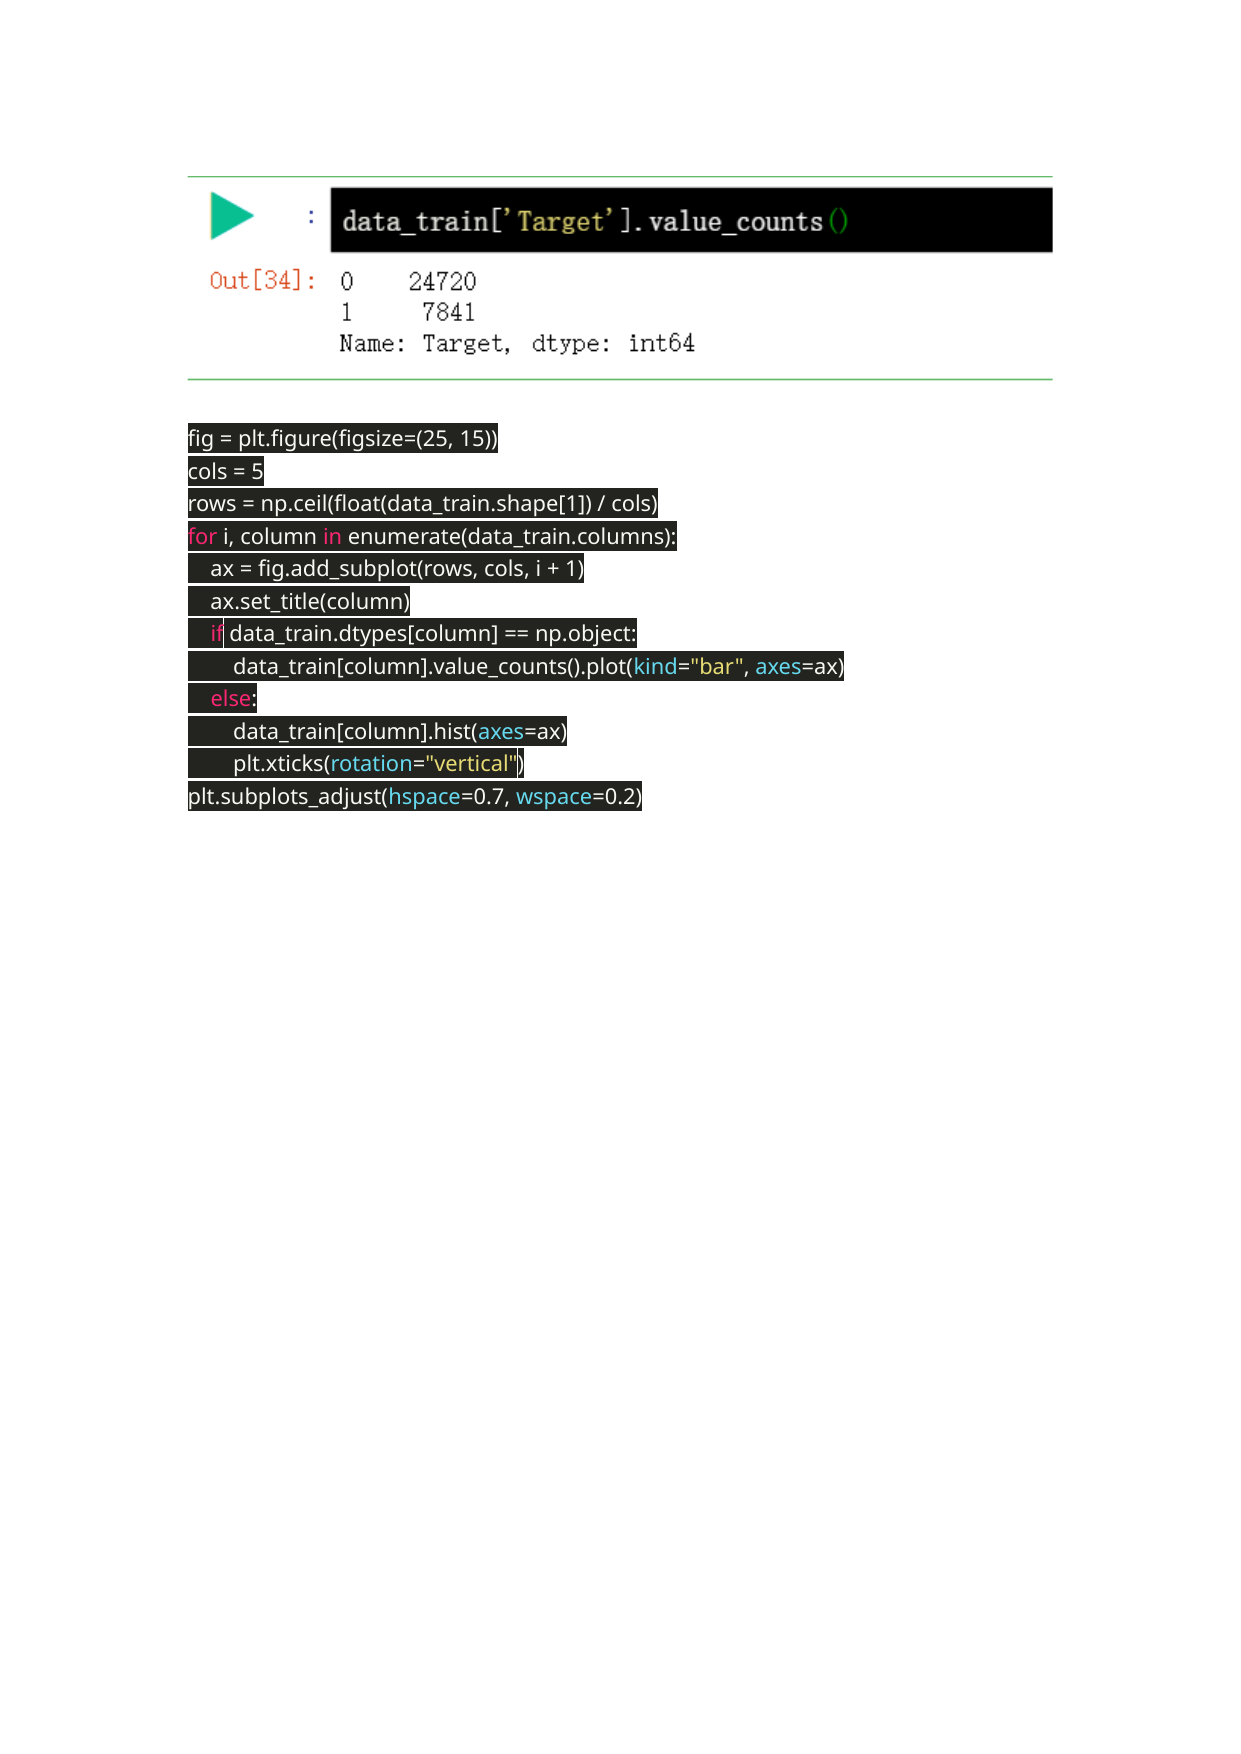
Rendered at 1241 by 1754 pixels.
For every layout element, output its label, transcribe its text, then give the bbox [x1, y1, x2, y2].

text plt.subplots_adjust(hspace=0.7, wspace=0.2) [187, 779, 1053, 812]
text cols = 5 [187, 454, 1053, 487]
text else: [187, 682, 1053, 714]
text fig = plt.figure(figsize=(25, 15)) [187, 422, 1053, 454]
text plt.xticks(rotation="vertical") [187, 747, 1053, 779]
text data_train[column].hist(axes=ax) [187, 714, 1053, 747]
text ax = fig.add_subplot(rows, cols, i + 1) [187, 552, 1053, 584]
text ax.set_title(column) [187, 584, 1053, 617]
text rows = np.ceil(float(data_train.shape[1]) / cols) [187, 487, 1053, 519]
text for i, column in enumerate(data_train.columns): [187, 519, 1053, 552]
text if data_train.dtypes[column] == np.object: [187, 617, 1053, 649]
picture [187, 176, 1053, 408]
text data_train[column].value_counts().plot(kind="bar", axes=ax) [187, 649, 1053, 682]
